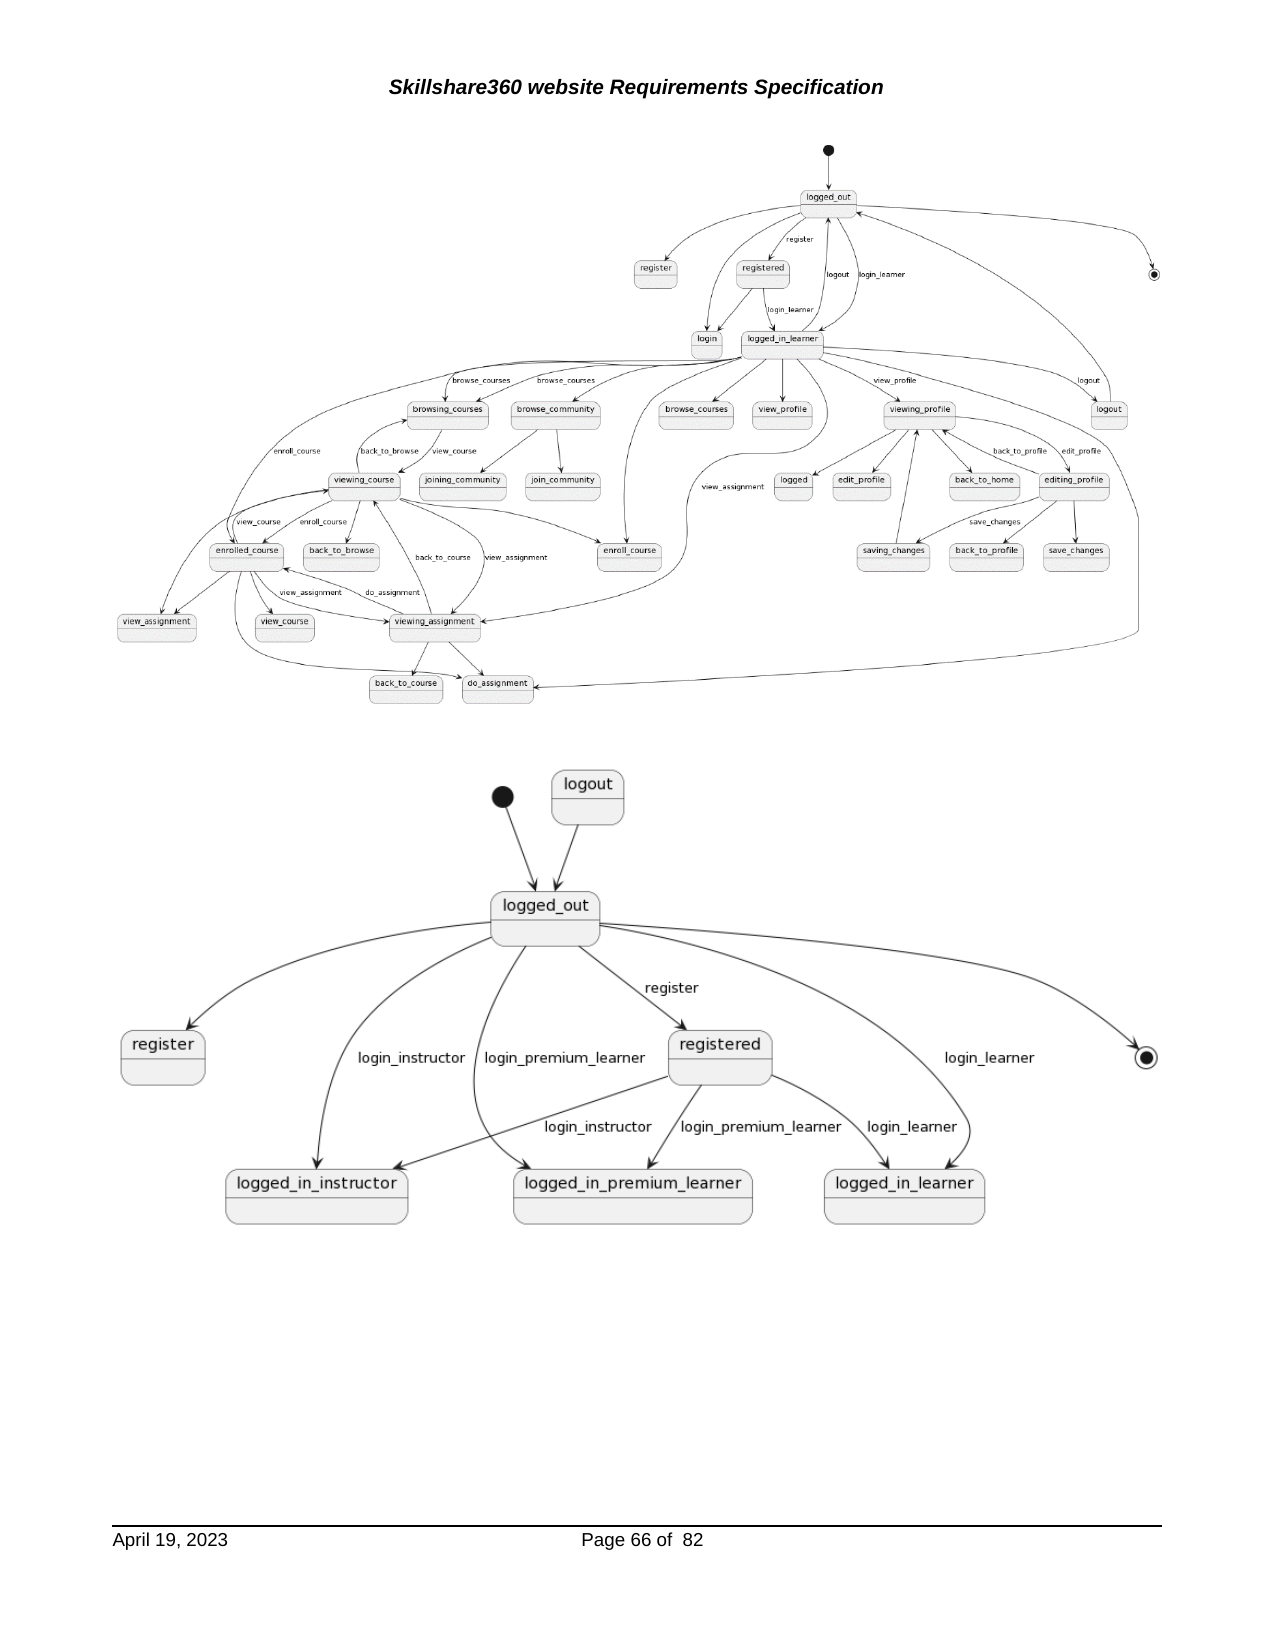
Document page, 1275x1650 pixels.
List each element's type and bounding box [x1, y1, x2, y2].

picture [113, 762, 1162, 1229]
picture [113, 141, 1162, 706]
